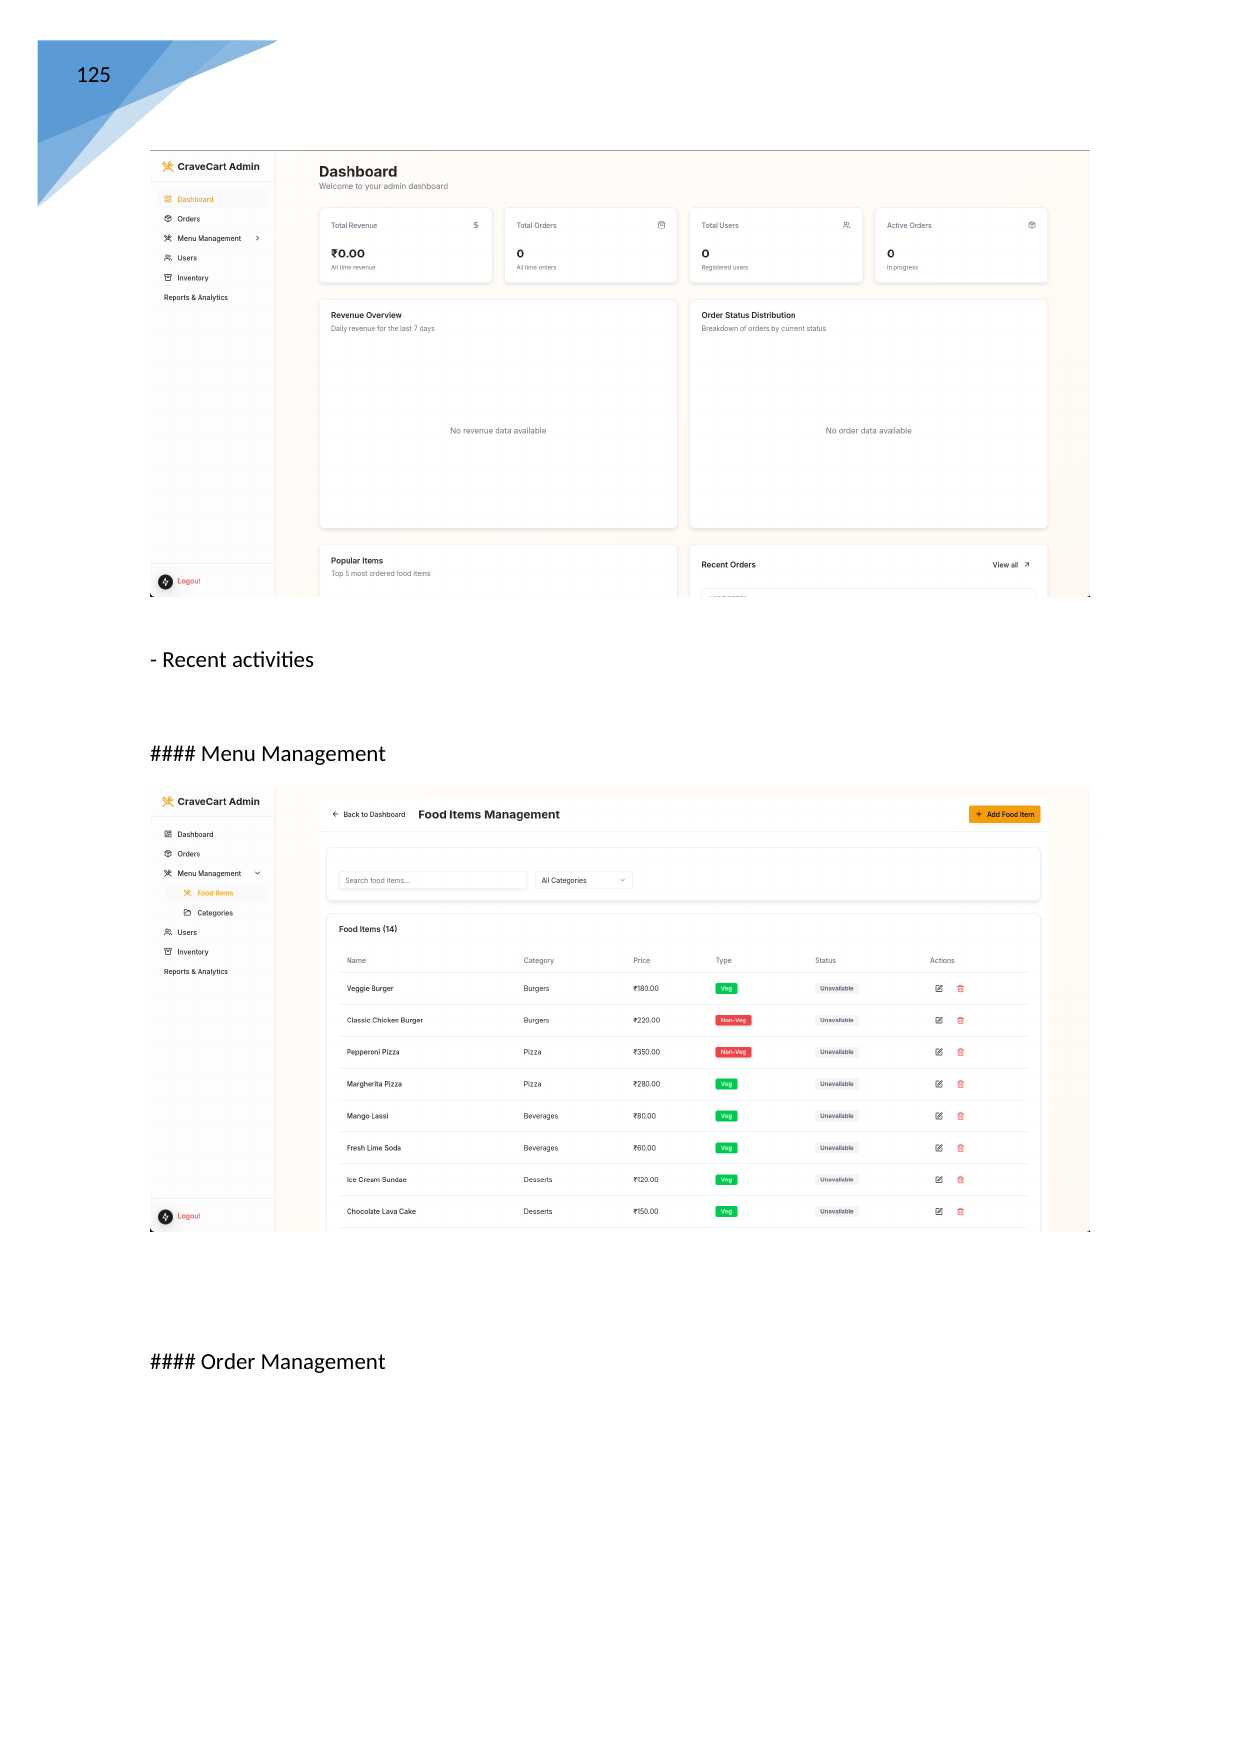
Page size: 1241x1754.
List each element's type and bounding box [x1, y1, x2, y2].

picture [37, 40, 1091, 597]
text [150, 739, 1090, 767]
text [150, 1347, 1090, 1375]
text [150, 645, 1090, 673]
picture [150, 786, 1091, 1232]
